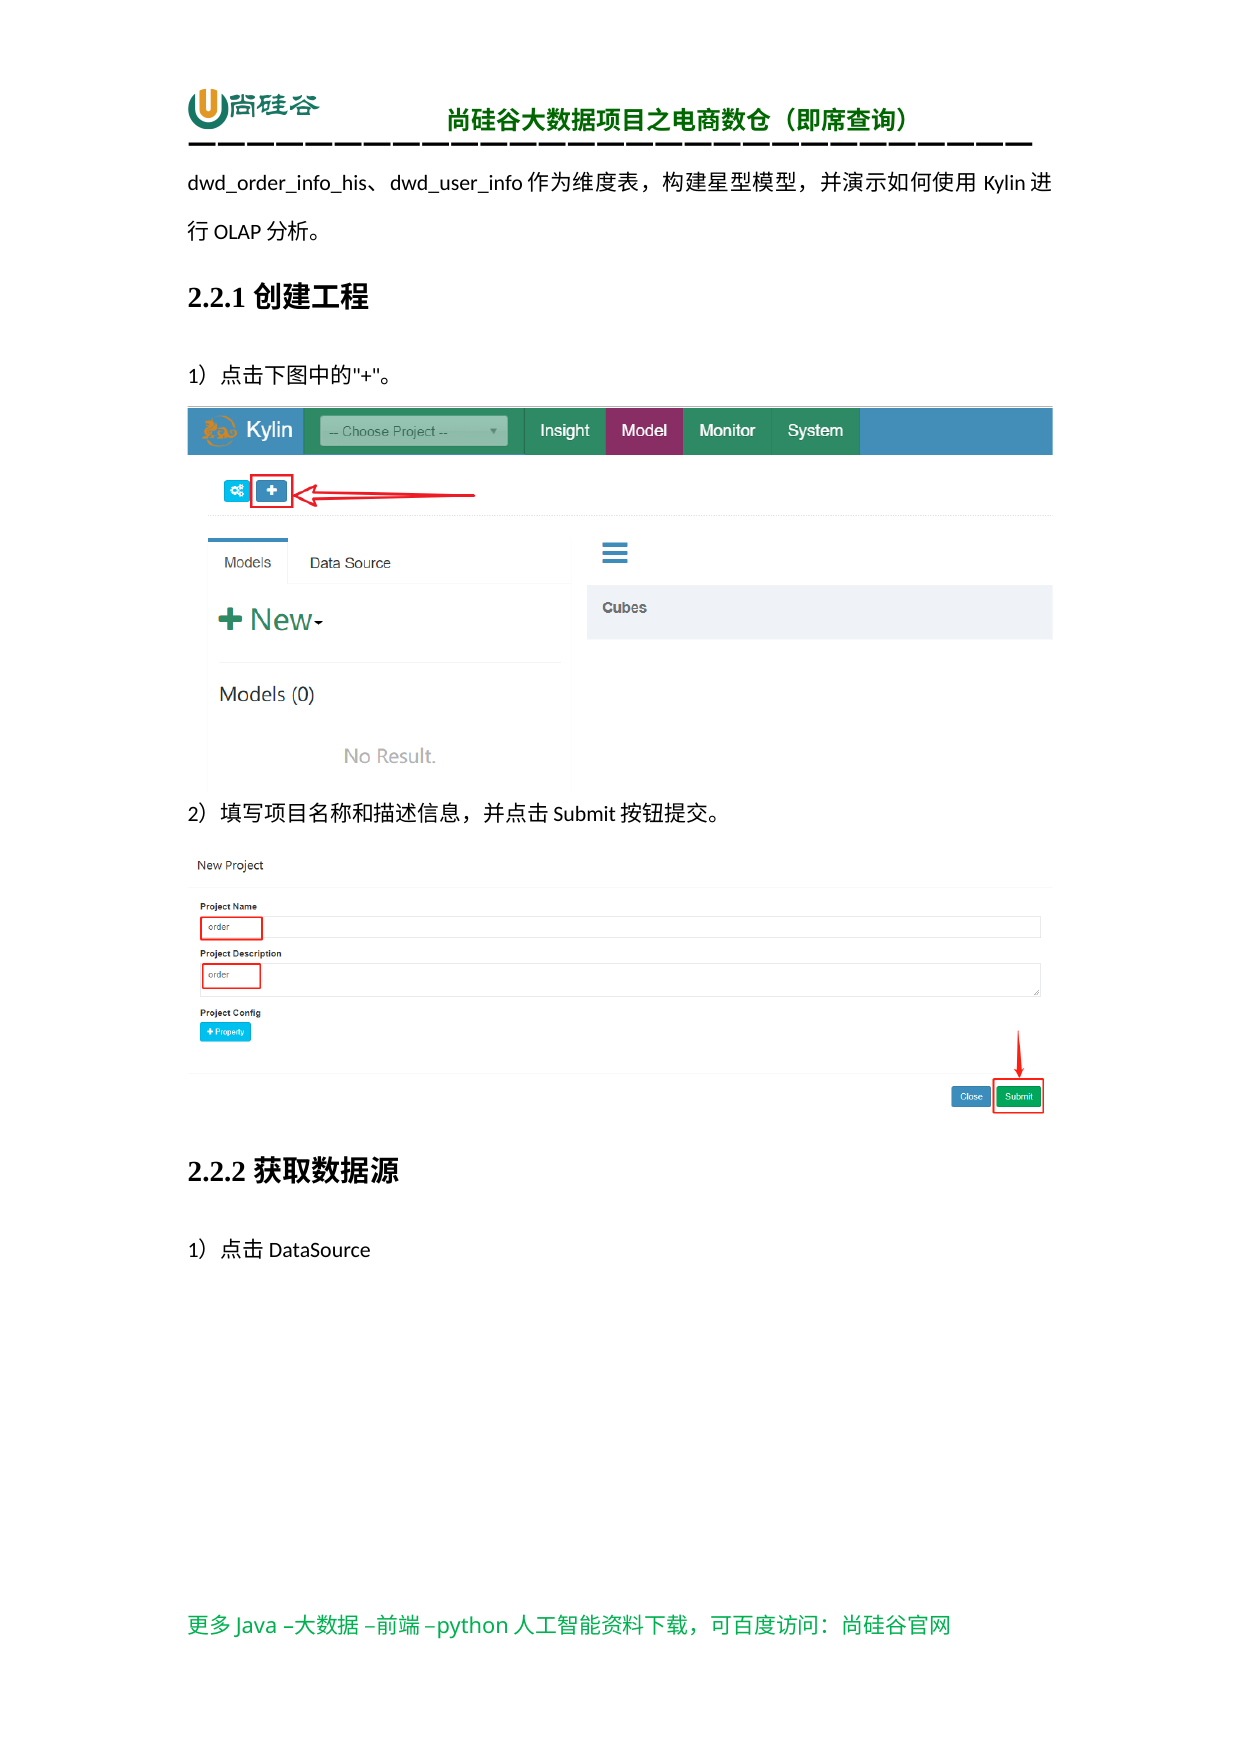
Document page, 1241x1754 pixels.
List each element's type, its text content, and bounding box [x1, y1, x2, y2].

text 2）填写项目名称和描述信息，并点击Submit按钮提交。 [187, 796, 1053, 828]
text 1）点击下图中的"+"。 [187, 357, 1053, 390]
subtitle 2.2.2 获取数据源 [187, 1137, 1053, 1202]
picture [187, 844, 1053, 1119]
picture [187, 405, 1053, 792]
picture [187, 88, 321, 130]
text 1）点击DataSource [187, 1232, 1053, 1264]
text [187, 165, 1053, 246]
subtitle 2.2.1 创建工程 [187, 262, 1053, 327]
